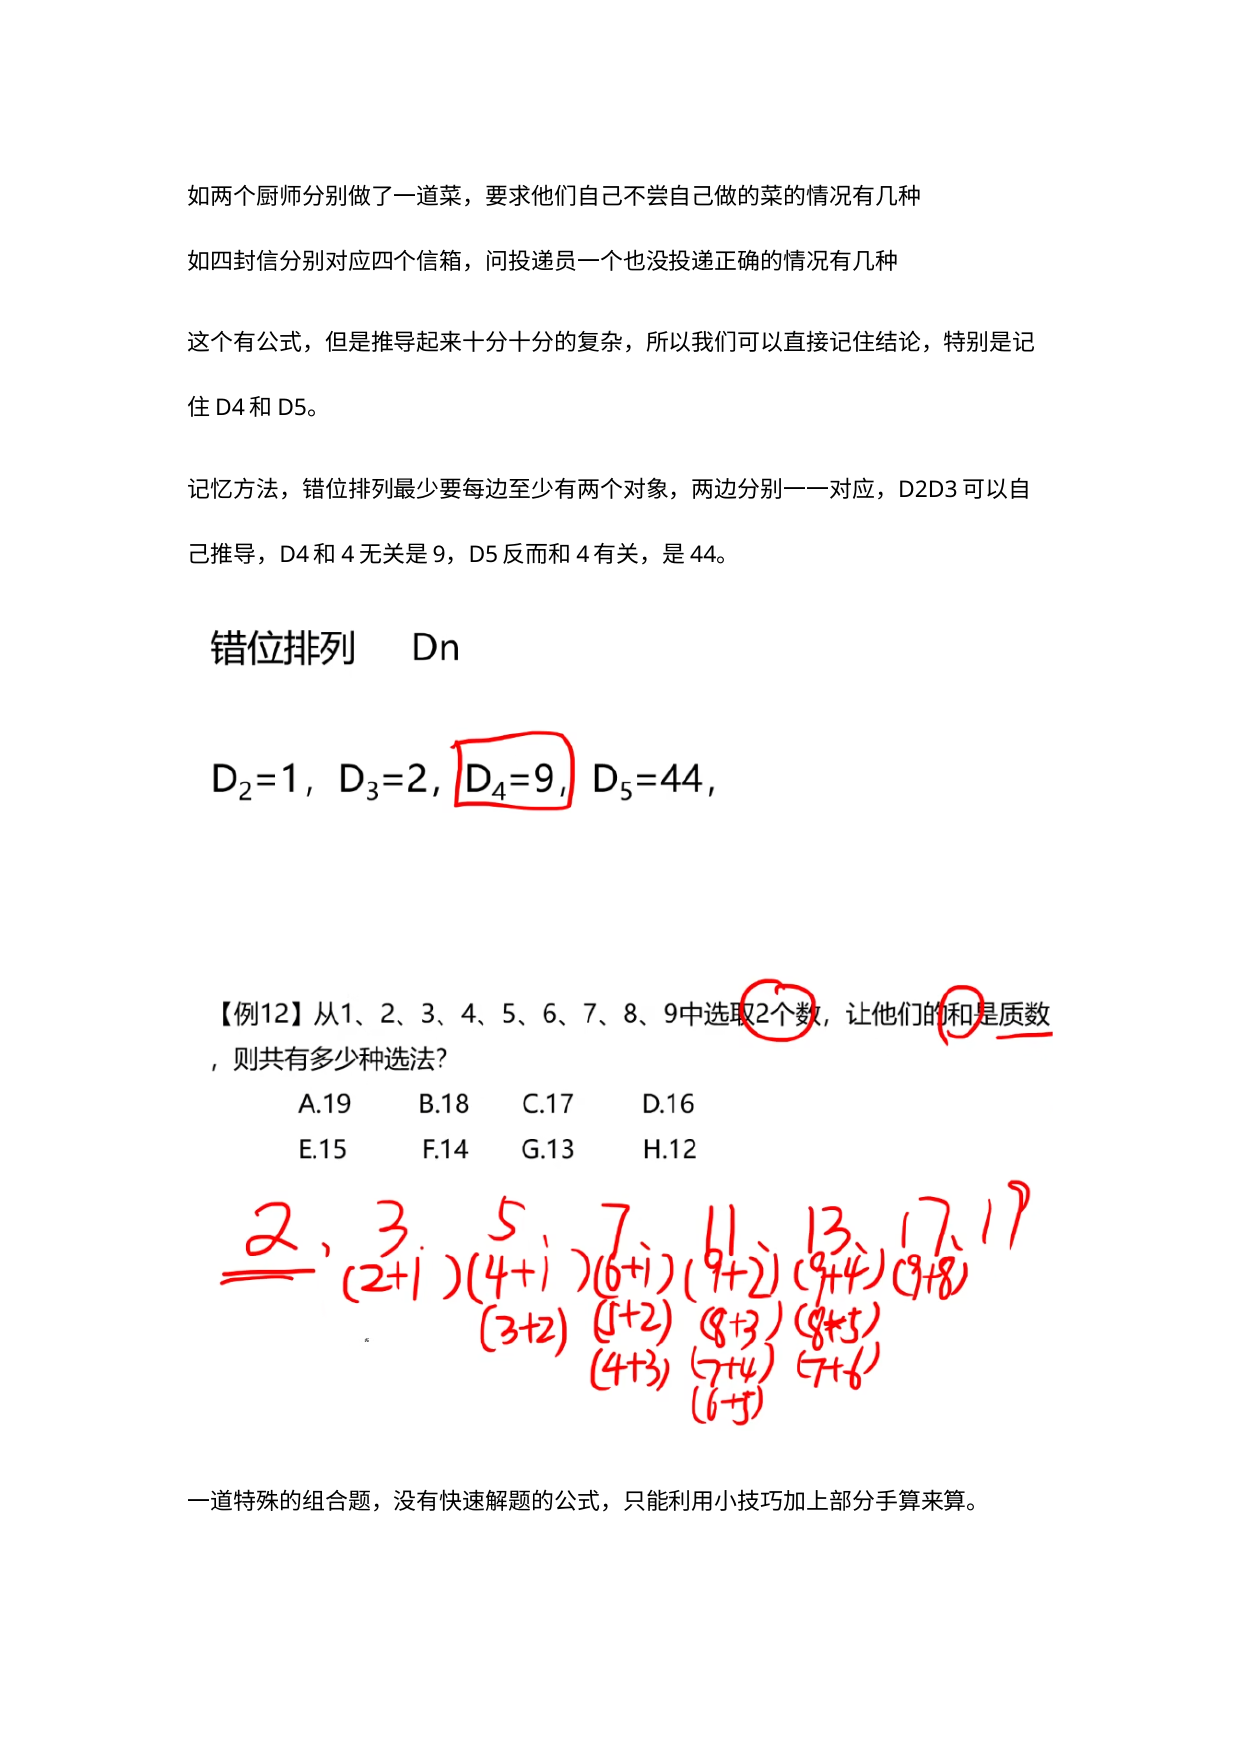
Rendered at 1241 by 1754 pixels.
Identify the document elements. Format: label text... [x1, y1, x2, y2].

text 如四封信分别对应四个信箱，问投递员一个也没投递正确的情况有几种 [187, 227, 1053, 292]
text 这个有公式，但是推导起来十分十分的复杂，所以我们可以直接记住结论，特别是记住D4和D5。 [187, 308, 1053, 438]
text 一道特殊的组合题，没有快速解题的公式，只能利用小技巧加上部分手算来算。 [187, 1467, 1053, 1532]
picture [187, 972, 1053, 1431]
text 记忆方法，错位排列最少要每边至少有两个对象，两边分别一一对应，D2D3可以自己推导，D4和4无关是9，D5反而和4有关，是44。 [187, 455, 1053, 585]
text 如两个厨师分别做了一道菜，要求他们自己不尝自己做的菜的情况有几种 [187, 162, 1053, 227]
picture [187, 610, 734, 820]
